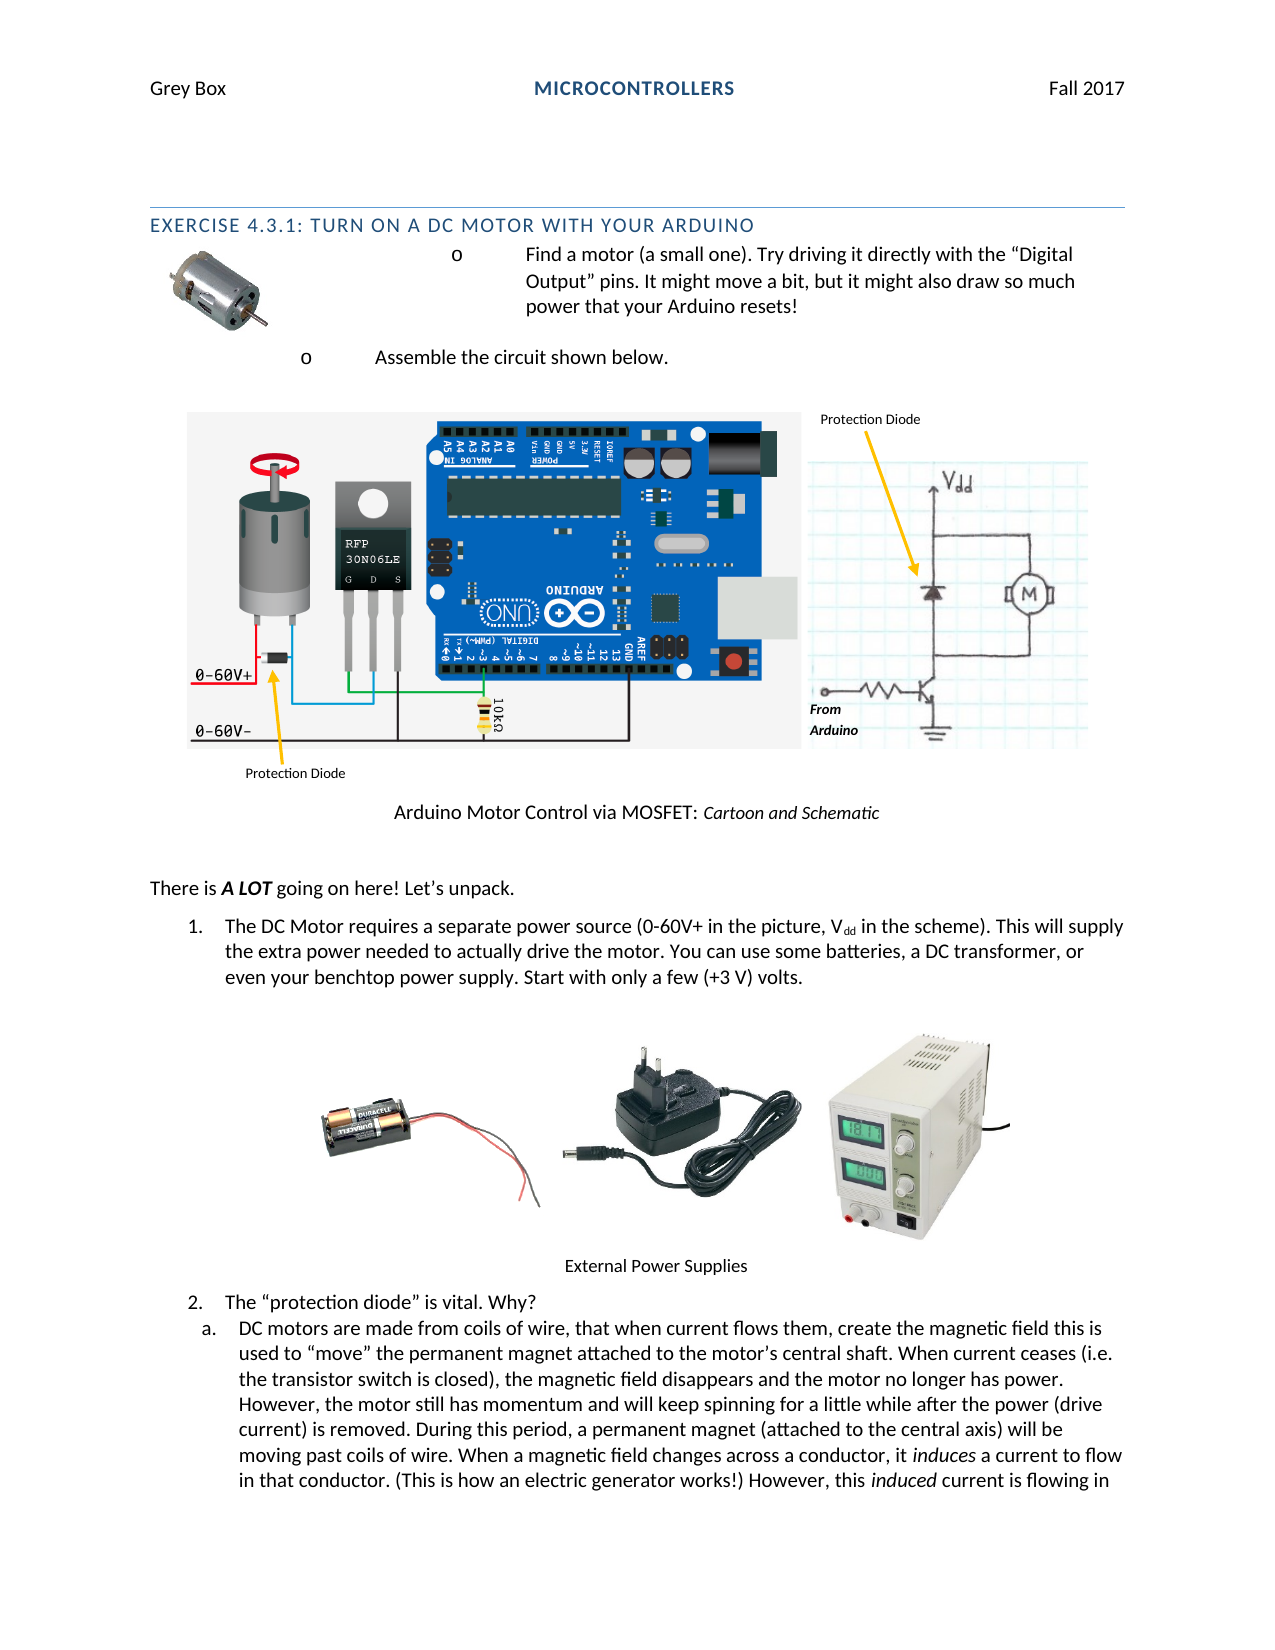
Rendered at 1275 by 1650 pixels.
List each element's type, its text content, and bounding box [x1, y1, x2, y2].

picture [302, 1001, 1010, 1242]
text Arduino Motor Control via MOSFET: Cartoon and Schematic [150, 799, 1125, 825]
subtitle Exercise 4.3.1: Turn on a DC motor with your arduino [150, 208, 1125, 238]
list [201, 1315, 1125, 1493]
list Find a motor (a small one). Try driving it directly with the “Digital Output” pins. It might move a bit, but it might also draw so much power that your Arduino resets! [300, 242, 1125, 319]
picture [150, 242, 282, 338]
list Assemble the circuit shown below. [300, 344, 1125, 371]
text There is A LOT going on here! Let’s unpack. [150, 875, 1125, 901]
text External Power Supplies [187, 1254, 1125, 1277]
list The “protection diode” is vital. Why? [187, 1289, 1125, 1315]
picture [186, 412, 802, 749]
list The DC Motor requires a separate power source (0-60V+ in the picture, Vdd in the scheme). This will supply the extra power needed to actually drive the motor. You can use some batteries, a DC transformer, or even your benchtop power supply. Start with only a few (+3 V) volts. [187, 913, 1125, 989]
picture [807, 461, 1089, 749]
